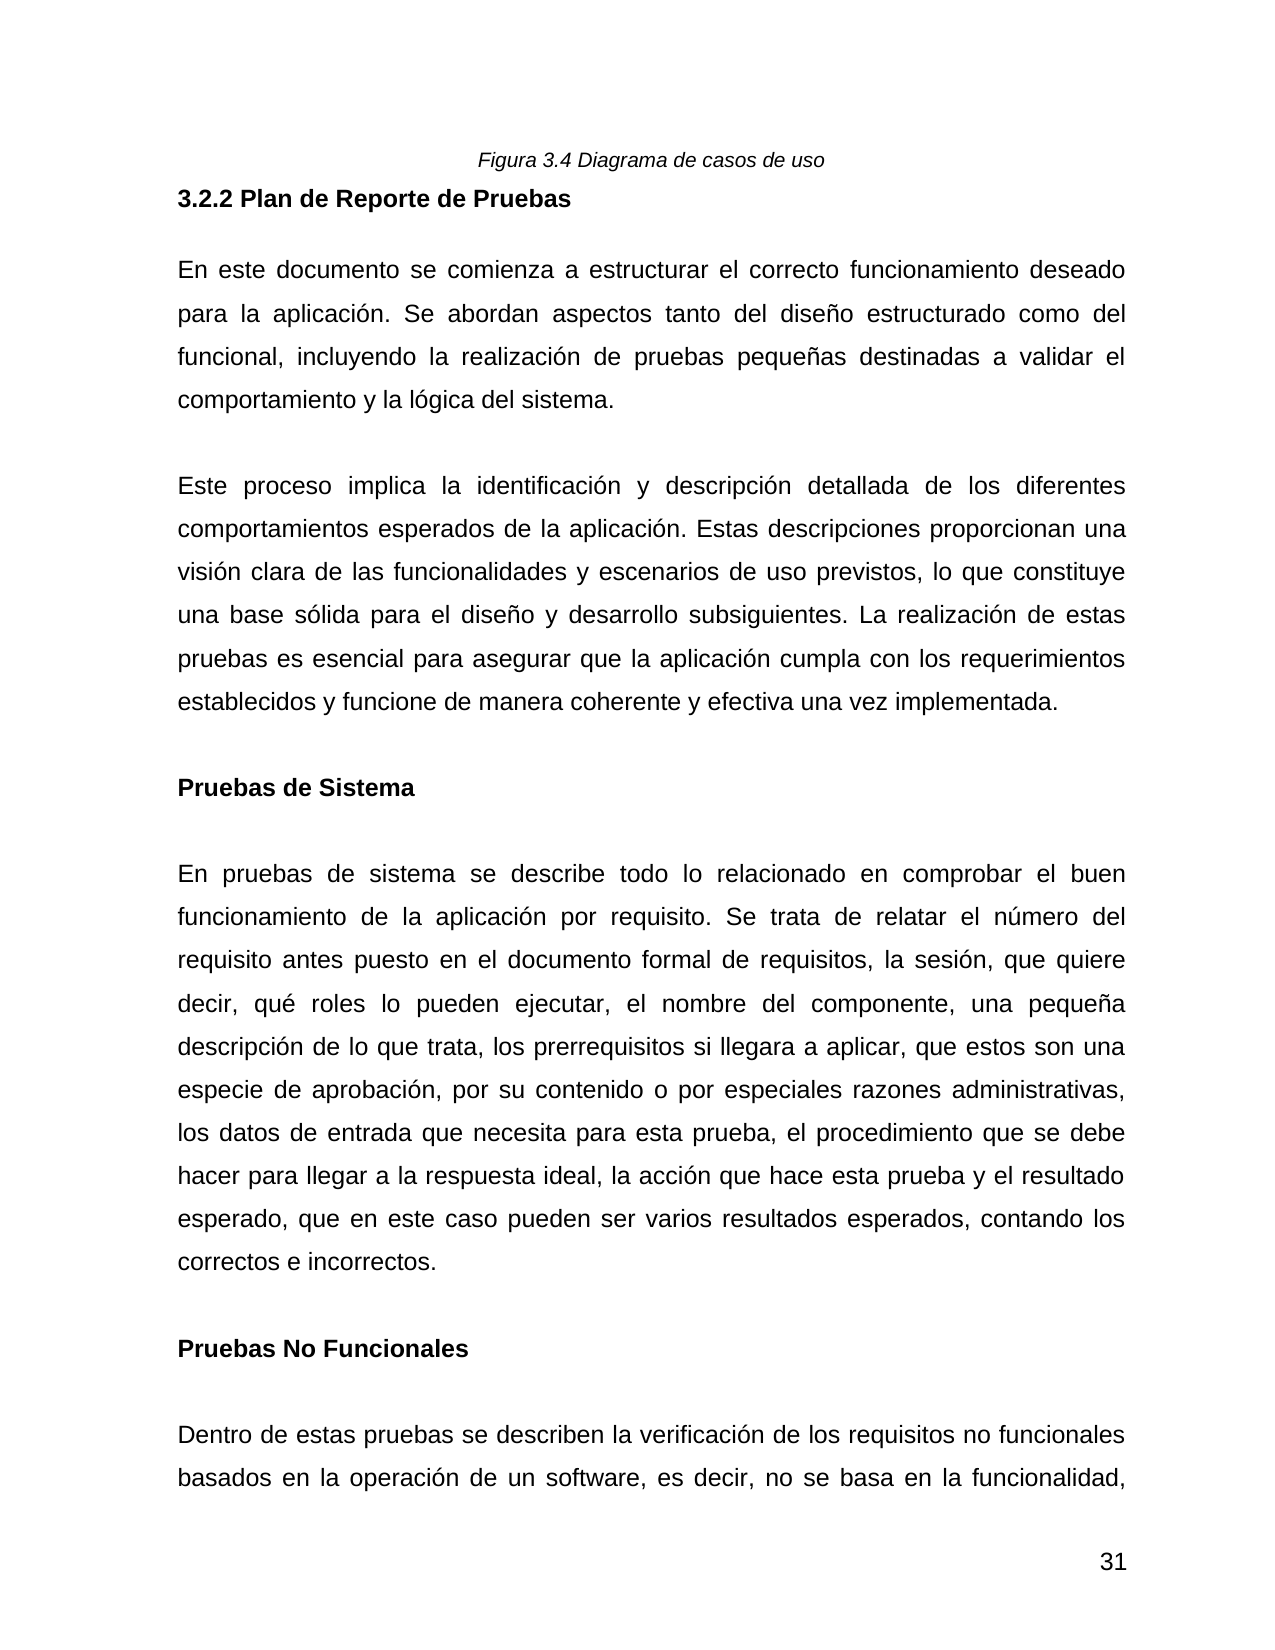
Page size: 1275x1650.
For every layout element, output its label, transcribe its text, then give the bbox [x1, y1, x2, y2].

text Este proceso implica la identificación y descripción detallada de los diferentes comportamientos esperados de la aplicación. Estas descripciones proporcionan una visión clara de las funcionalidades y escenarios de uso previstos, lo que constituye una base sólida para el diseño y desarrollo subsiguientes. La realización de estas pruebas es esencial para asegurar que la aplicación cumpla con los requerimientos establecidos y funcione de manera coherente y efectiva una vez implementada. [177, 471, 1127, 716]
text En pruebas de sistema se describe todo lo relacionado en comprobar el buen funcionamiento de la aplicación por requisito. Se trata de relatar el número del requisito antes puesto en el documento formal de requisitos, la sesión, que quiere decir, qué roles lo pueden ejecutar, el nombre del componente, una pequeña descripción de lo que trata, los prerrequisitos si llegara a aplicar, que estos son una especie de aprobación, por su contenido o por especiales razones administrativas, los datos de entrada que necesita para esta prueba, el procedimiento que se debe hacer para llegar a la respuesta ideal, la acción que hace esta prueba y el resultado esperado, que en este caso pueden ser varios resultados esperados, contando los correctos e incorrectos. [177, 859, 1127, 1276]
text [177, 1420, 1127, 1492]
text En este documento se comienza a estructurar el correcto funcionamiento deseado para la aplicación. Se abordan aspectos tanto del diseño estructurado como del funcional, incluyendo la realización de pruebas pequeñas destinadas a validar el comportamiento y la lógica del sistema. [177, 256, 1127, 414]
text Pruebas No Funcionales [177, 1334, 1127, 1362]
text Pruebas de Sistema [177, 773, 1127, 802]
subtitle Plan de Reporte de Pruebas [177, 184, 1127, 212]
